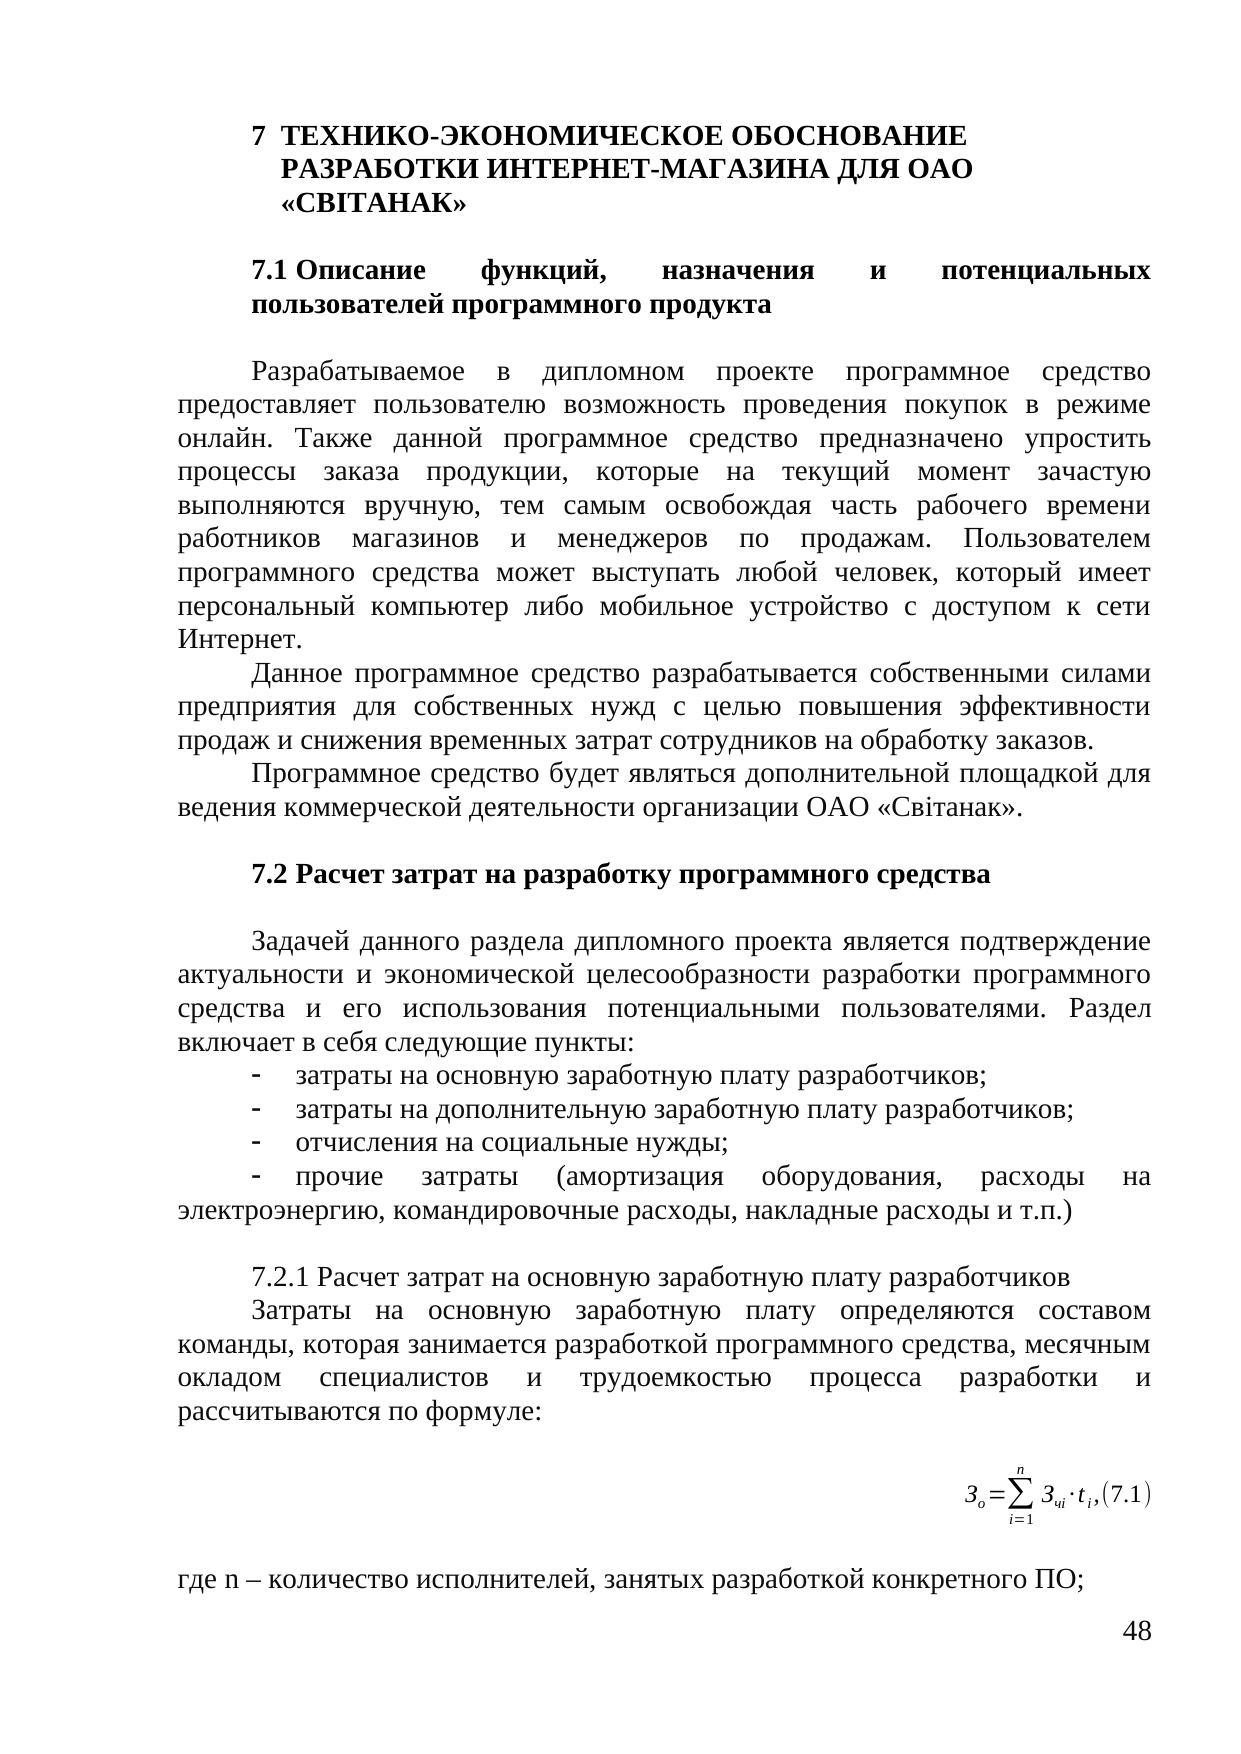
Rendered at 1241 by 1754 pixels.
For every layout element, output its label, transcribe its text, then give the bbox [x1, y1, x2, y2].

subtitle 7.2 Расчет затрат на разработку программного средства [251, 856, 1152, 889]
list прочие затраты (амортизация оборудования, расходы на электроэнергию, командировочные расходы, накладные расходы и т.п.) [177, 1158, 1152, 1225]
list затраты на основную заработную плату разработчиков; [177, 1057, 1152, 1091]
text Данное программное средство разрабатывается собственными силами предприятия для собственных нужд с целью повышения эффективности продаж и снижения временных затрат сотрудников на обработку заказов. [177, 655, 1152, 755]
subtitle Технико-экономическое обоснование разработки интернет-магазина для ОАО «Свiтанак» [251, 118, 1152, 219]
list затраты на дополнительную заработную плату разработчиков; [177, 1091, 1152, 1124]
list где n – количество исполнителей, занятых разработкой конкретного ПО; [177, 1561, 1152, 1594]
text Программное средство будет являться дополнительной площадкой для ведения коммерческой деятельности организации ОАО «Свiтанак». [177, 755, 1152, 822]
text Задачей данного раздела дипломного проекта является подтверждение актуальности и экономической целесообразности разработки программного средства и его использования потенциальными пользователями. Раздел включает в себя следующие пункты: [177, 923, 1152, 1057]
subtitle 7.1 Описание функций, назначения и потенциальных пользователей программного продукта [251, 252, 1152, 319]
list отчисления на социальные нужды; [177, 1124, 1152, 1158]
text Разрабатываемое в дипломном проекте программное средство предоставляет пользователю возможность проведения покупок в режиме онлайн. Также данной программное средство предназначено упростить процессы заказа продукции, которые на текущий момент зачастую выполняются вручную, тем самым освобождая часть рабочего времени работников магазинов и менеджеров по продажам. Пользователем программного средства может выступать любой человек, который имеет персональный компьютер либо мобильное устройство с доступом к сети Интернет. [177, 353, 1152, 655]
text Затраты на основную заработную плату определяются составом команды, которая занимается разработкой программного средства, месячным окладом специалистов и трудоемкостью процесса разработки и рассчитываются по формуле: [177, 1292, 1152, 1427]
text 7.2.1 Расчет затрат на основную заработную плату разработчиков [177, 1259, 1152, 1292]
